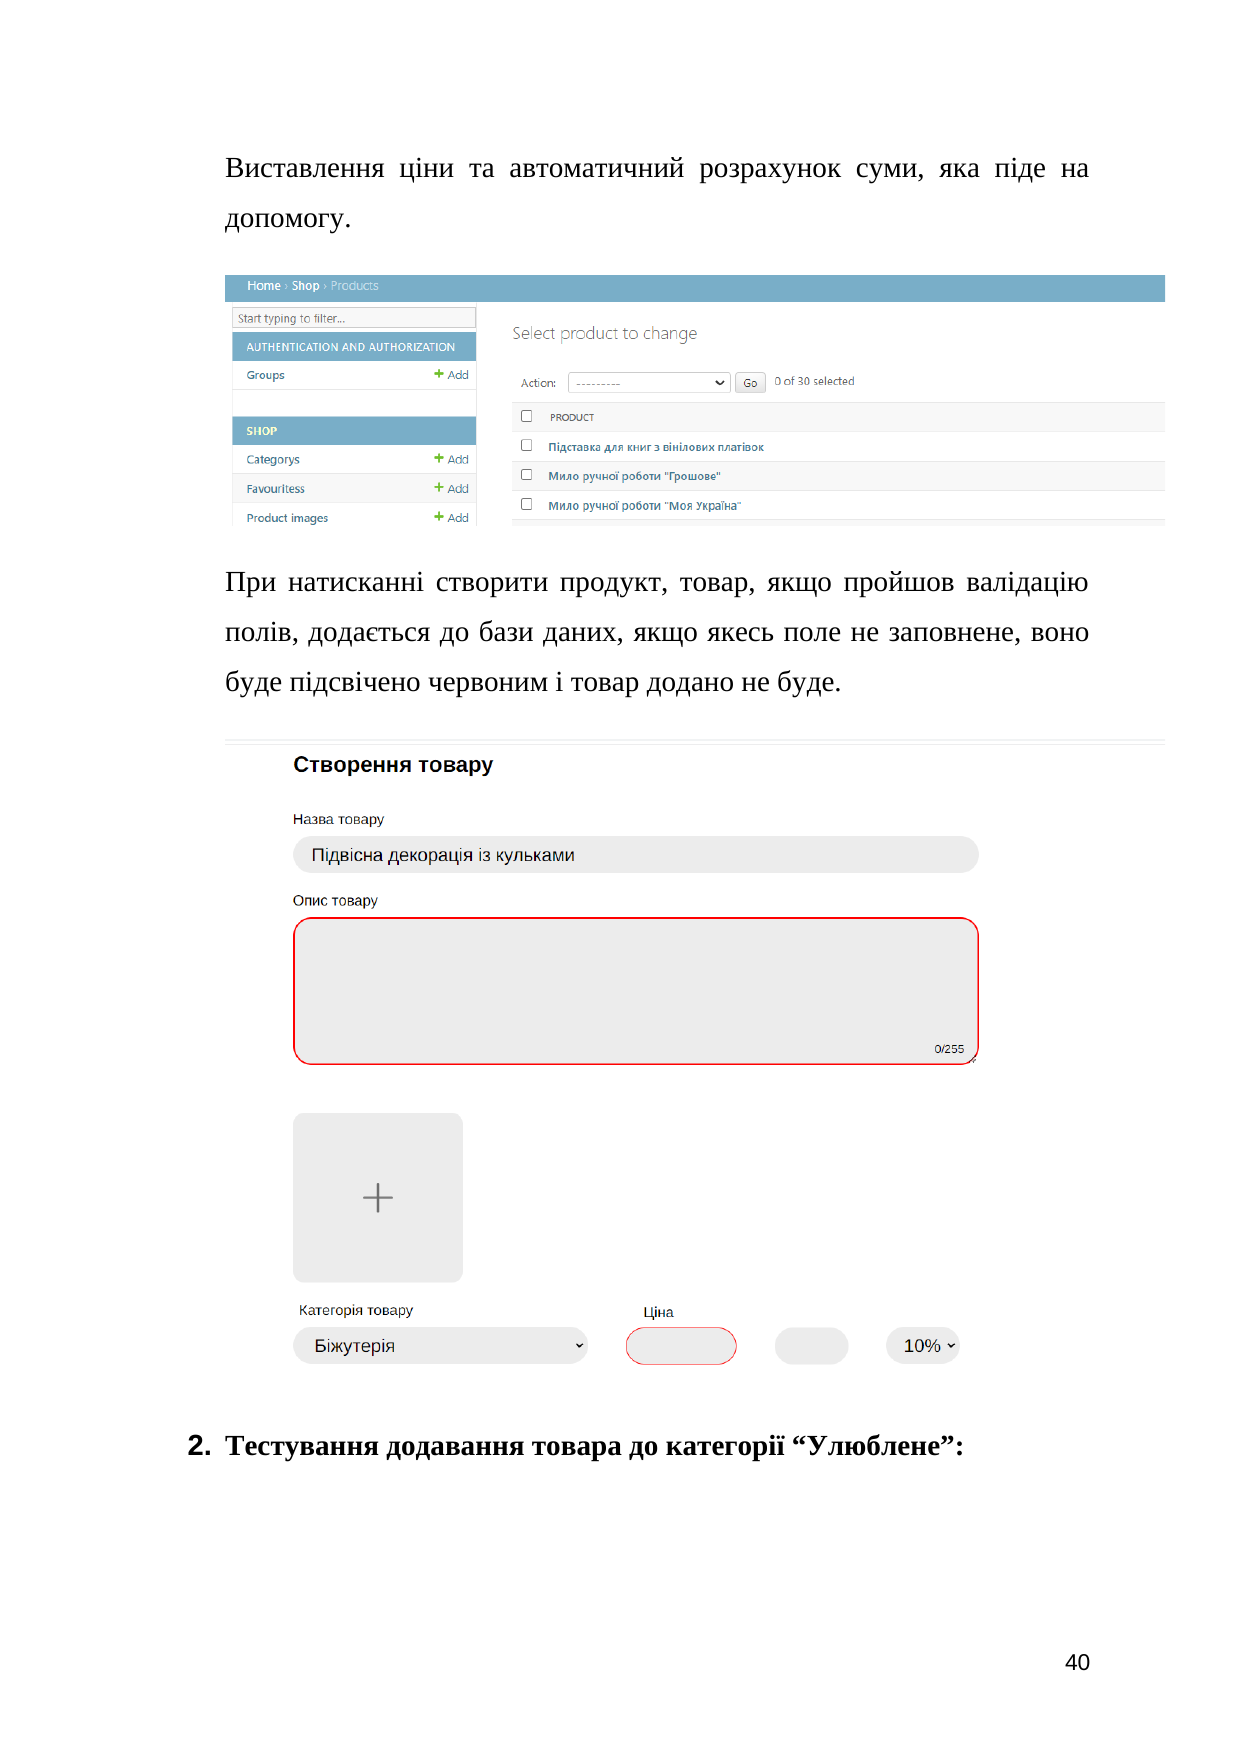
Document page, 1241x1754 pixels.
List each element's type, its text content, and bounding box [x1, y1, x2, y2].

picture [225, 275, 1166, 526]
list Тестування додавання товара до категорії “Улюблене”: [187, 1428, 1090, 1461]
text Виставлення ціни та автоматичний розрахунок суми, яка піде на допомогу. [225, 150, 1090, 234]
text При натисканні створити продукт, товар, якщо пройшов валідацію полів, додається до бази даних, якщо якесь поле не заповнене, воно буде підсвічено червоним і товар додано не буде. [225, 564, 1090, 698]
picture [225, 739, 1166, 1390]
